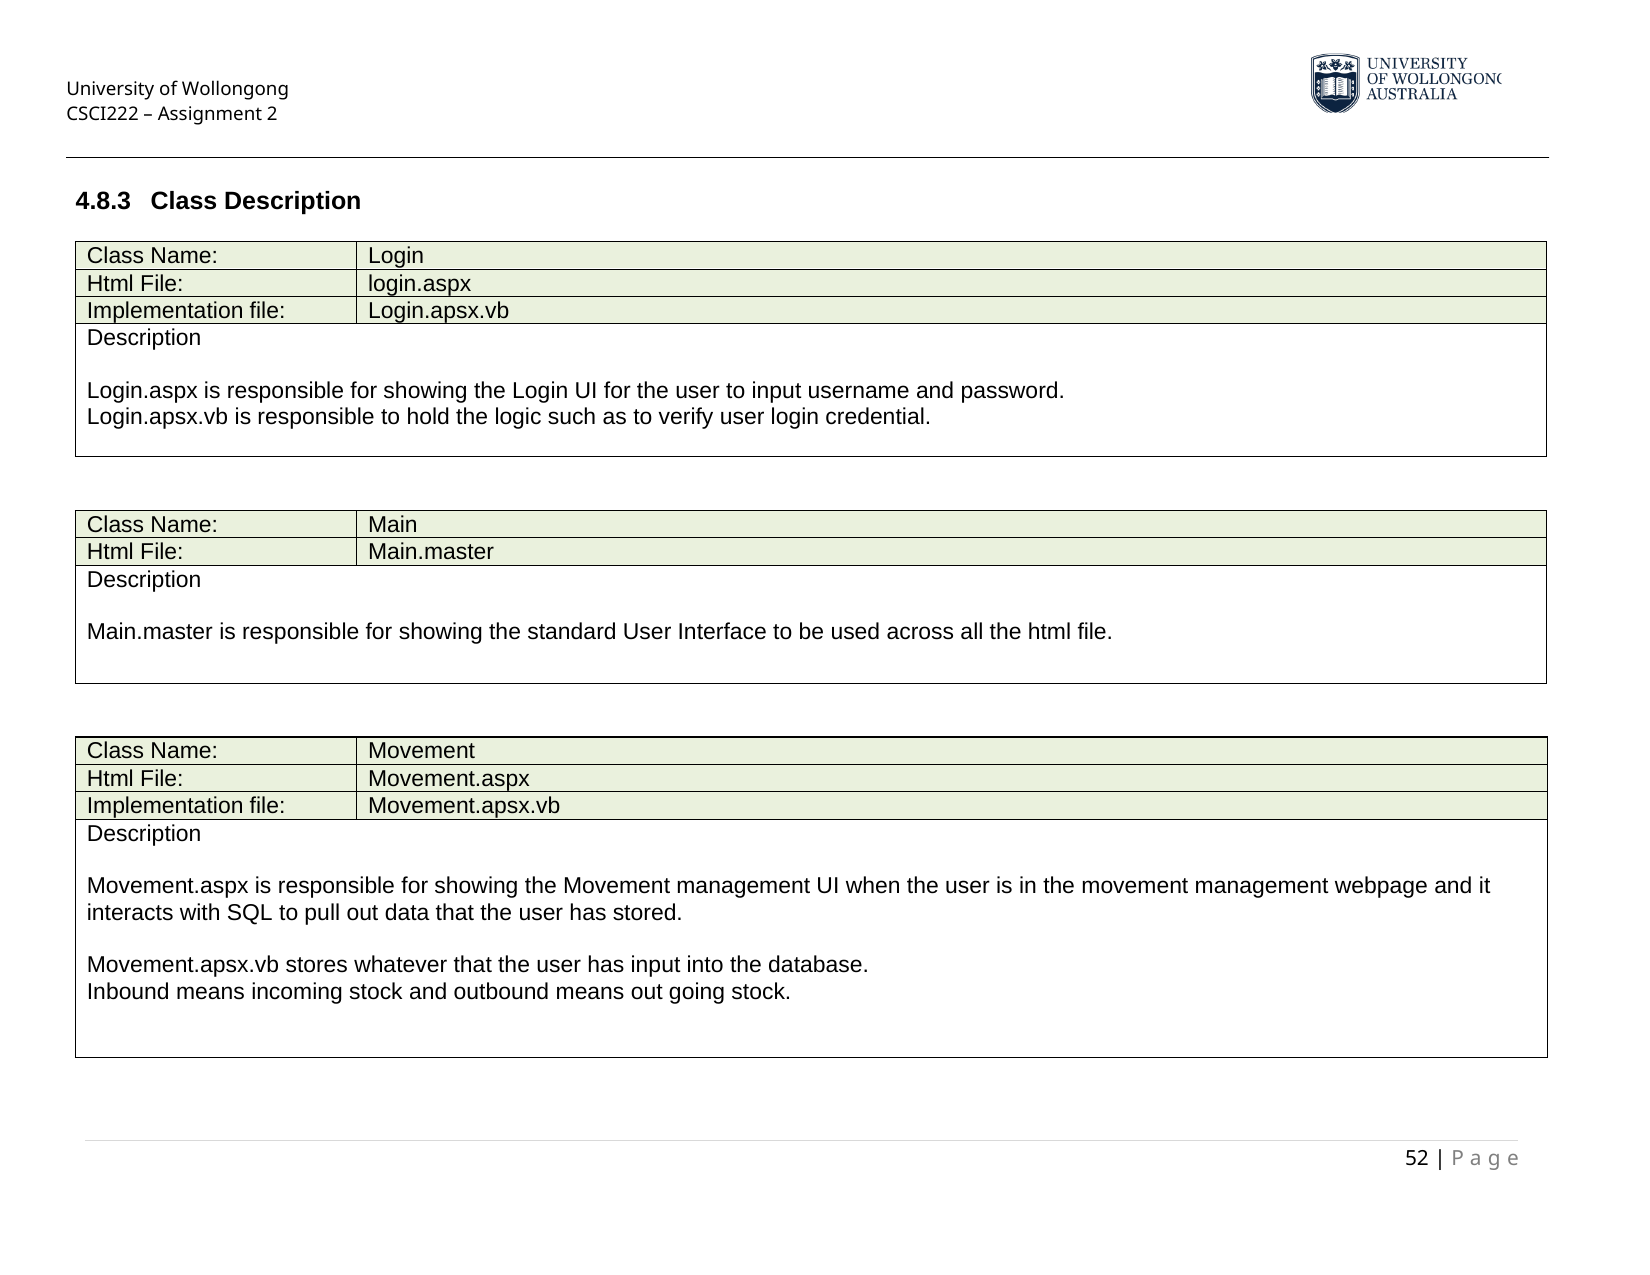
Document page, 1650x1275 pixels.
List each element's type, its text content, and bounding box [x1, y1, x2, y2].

table_header Class Name: [76, 511, 356, 537]
table_cell Login.apsx.vb [357, 297, 1546, 323]
table_cell Main.master [357, 538, 1546, 565]
table_cell Description Login.aspx is responsible for showing the Login UI for the user to input username and password. Login.apsx.vb is responsible to hold the logic such as to verify user login credential. [76, 324, 1546, 456]
table_cell login.aspx [357, 270, 1546, 296]
subtitle Class Description [75, 186, 1566, 215]
table_cell Implementation file: [76, 792, 356, 819]
table_cell Movement.aspx [357, 765, 1547, 791]
table_header Movement [357, 738, 1547, 764]
table_header Class Name: [76, 242, 356, 268]
table_cell Html File: [76, 538, 356, 565]
table_cell Description Main.master is responsible for showing the standard User Interface to be used across all the html file. [76, 566, 1546, 683]
table_header Main [357, 511, 1546, 537]
table_cell Html File: [76, 270, 356, 296]
table_header Login [357, 242, 1546, 268]
table_cell Description Movement.aspx is responsible for showing the Movement management UI when the user is in the movement management webpage and it interacts with SQL to pull out data that the user has stored. Movement.apsx.vb stores whatever that the user has input into the database. Inbound means incoming stock and outbound means out going stock. [76, 820, 1547, 1057]
table_cell Html File: [76, 765, 356, 791]
table_cell Implementation file: [76, 297, 356, 323]
table_cell Movement.apsx.vb [357, 792, 1547, 819]
table_header Class Name: [76, 738, 356, 764]
picture [1311, 53, 1502, 113]
